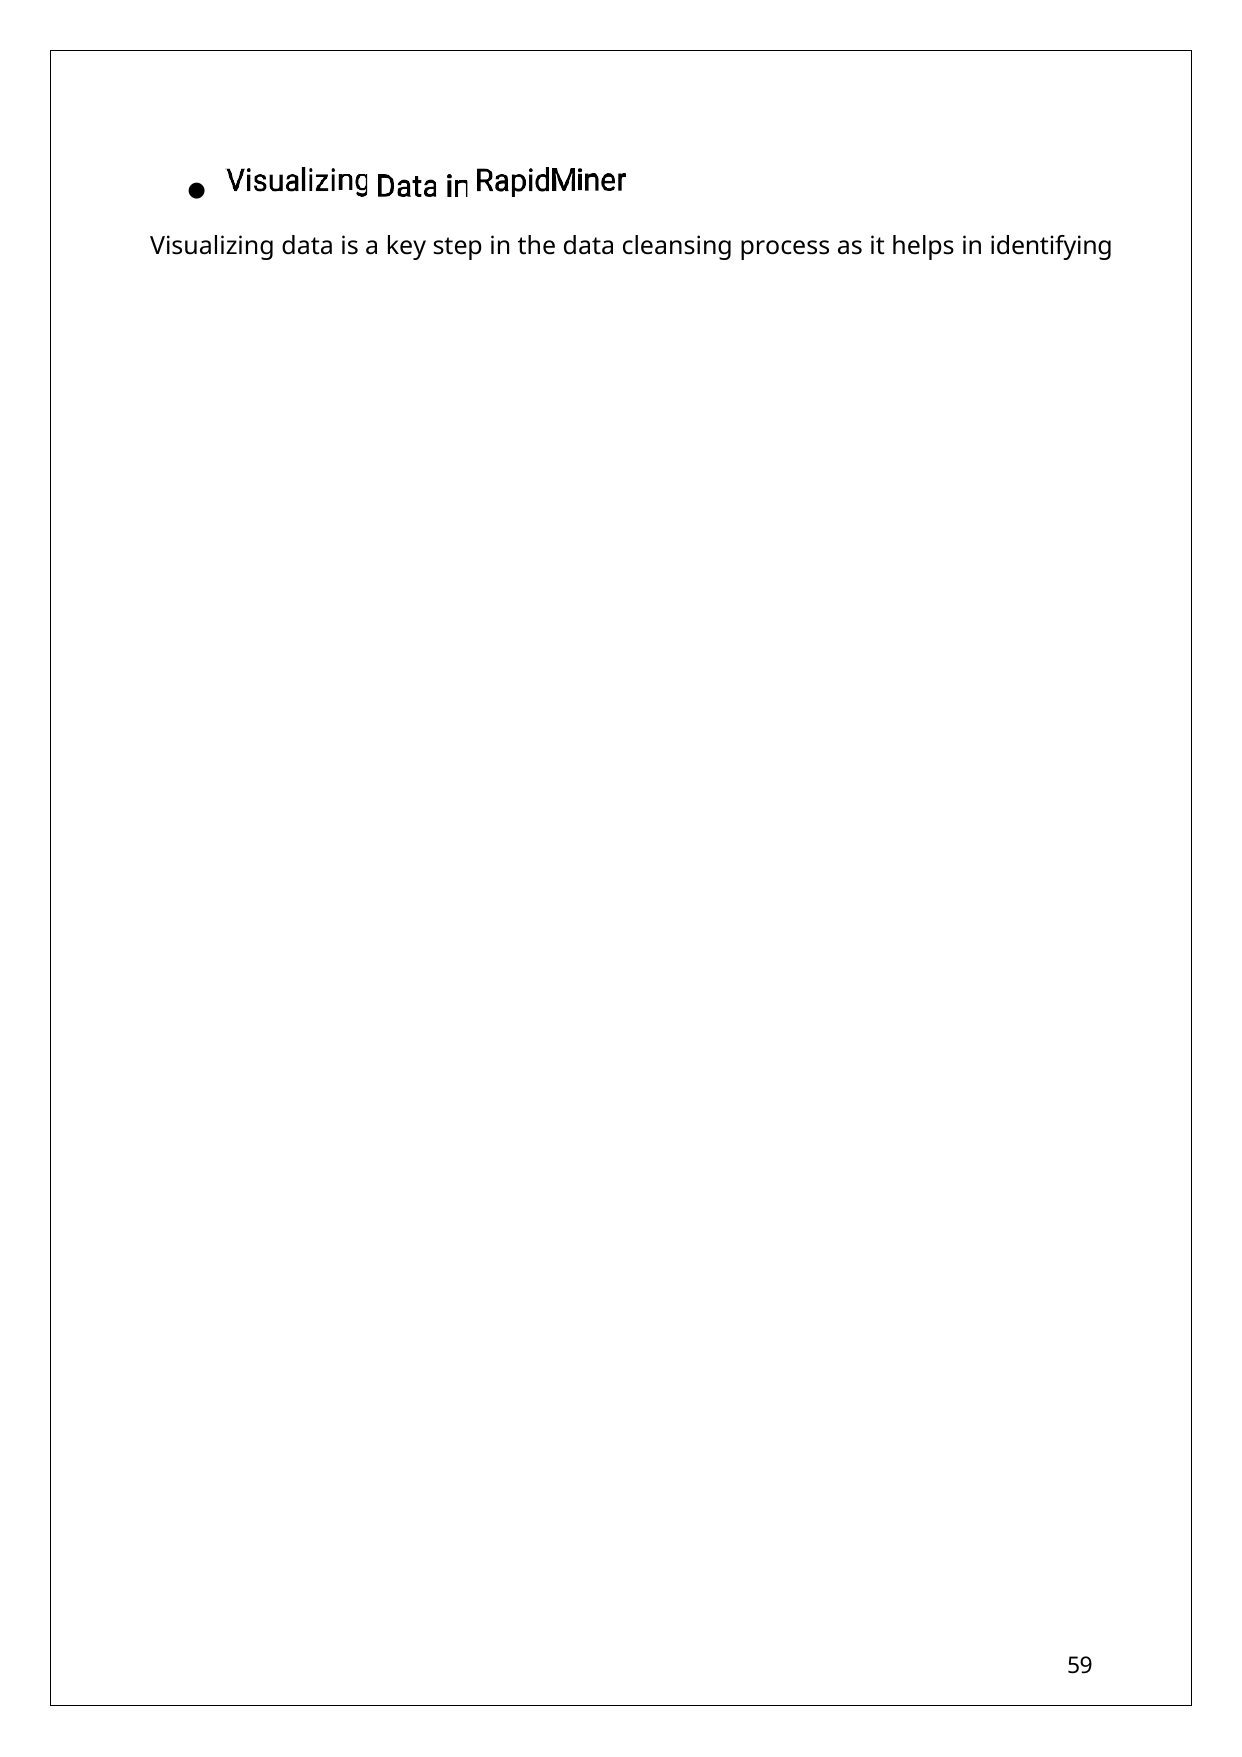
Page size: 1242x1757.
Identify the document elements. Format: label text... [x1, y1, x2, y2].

picture [477, 167, 549, 197]
picture [552, 168, 575, 191]
picture [378, 174, 437, 197]
text Visualizing data is a key step in the data cleansing process as it helps in identifying [150, 228, 1156, 262]
picture [585, 173, 626, 191]
picture [225, 167, 368, 197]
picture [447, 174, 468, 197]
